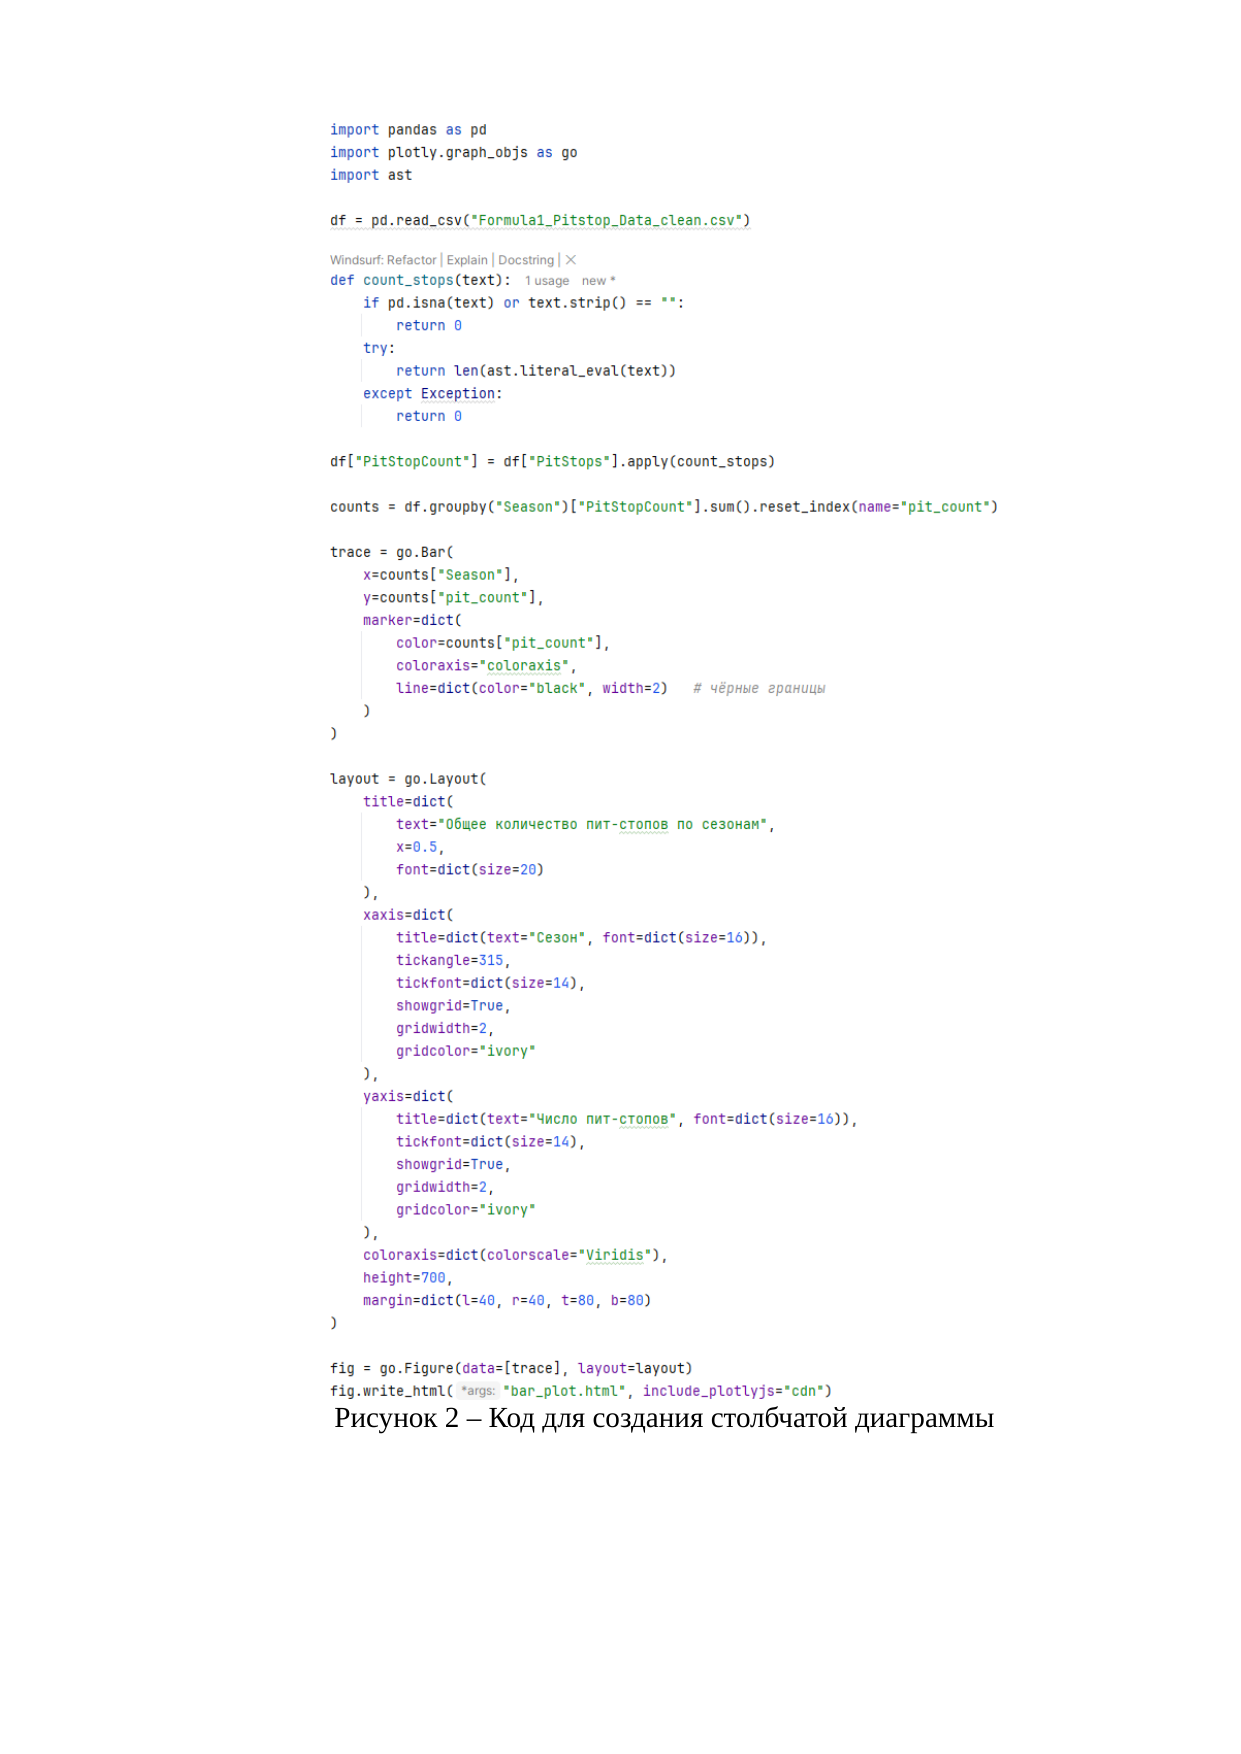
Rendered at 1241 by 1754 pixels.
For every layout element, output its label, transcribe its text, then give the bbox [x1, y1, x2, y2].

picture [329, 118, 1000, 1401]
text Рисунок 2 – Код для создания столбчатой диаграммы [177, 1400, 1152, 1434]
